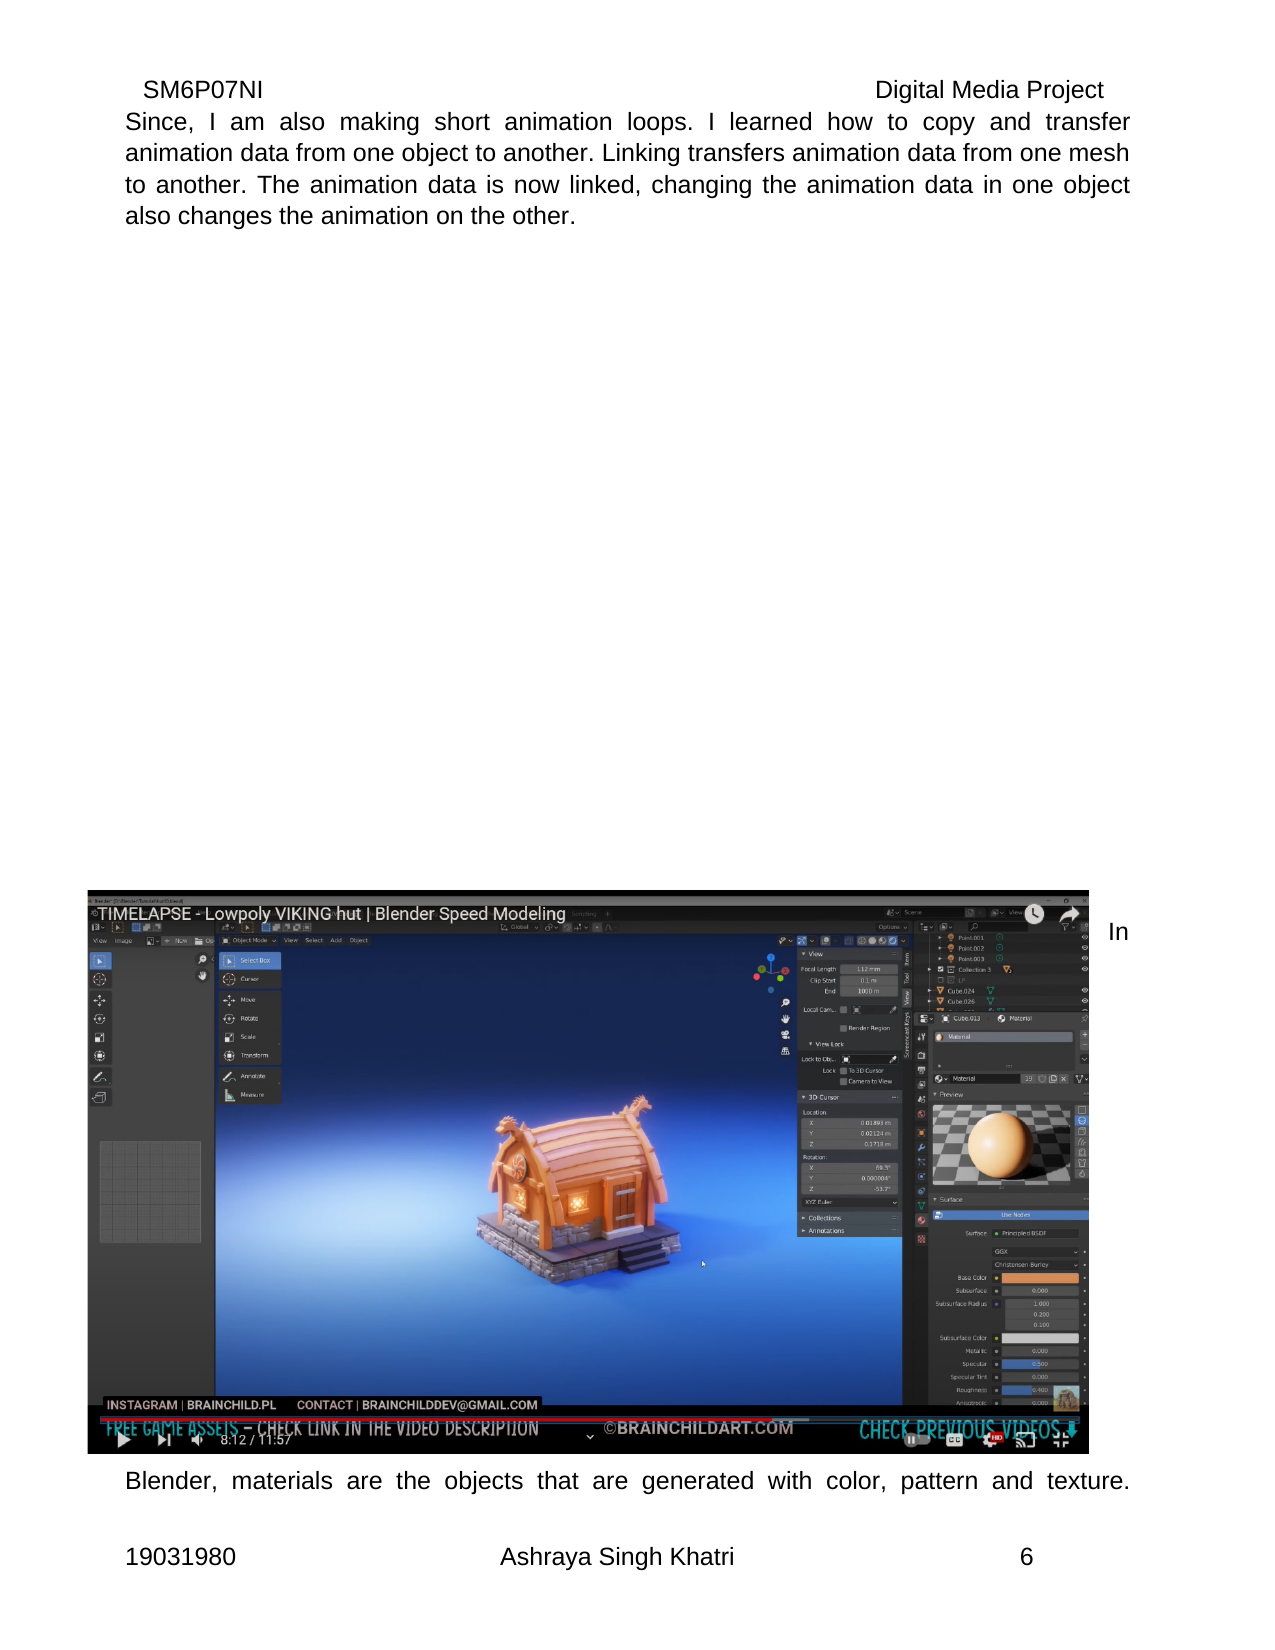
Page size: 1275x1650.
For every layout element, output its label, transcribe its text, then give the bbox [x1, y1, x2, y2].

text Since, I am also making short animation loops. I learned how to copy and transfer animation data from one object to another. Linking transfers animation data from one mesh to another. The animation data is now linked, changing the animation data in one object also changes the animation on the other. [125, 107, 1132, 230]
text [125, 917, 1132, 1494]
picture [86, 890, 1088, 1453]
